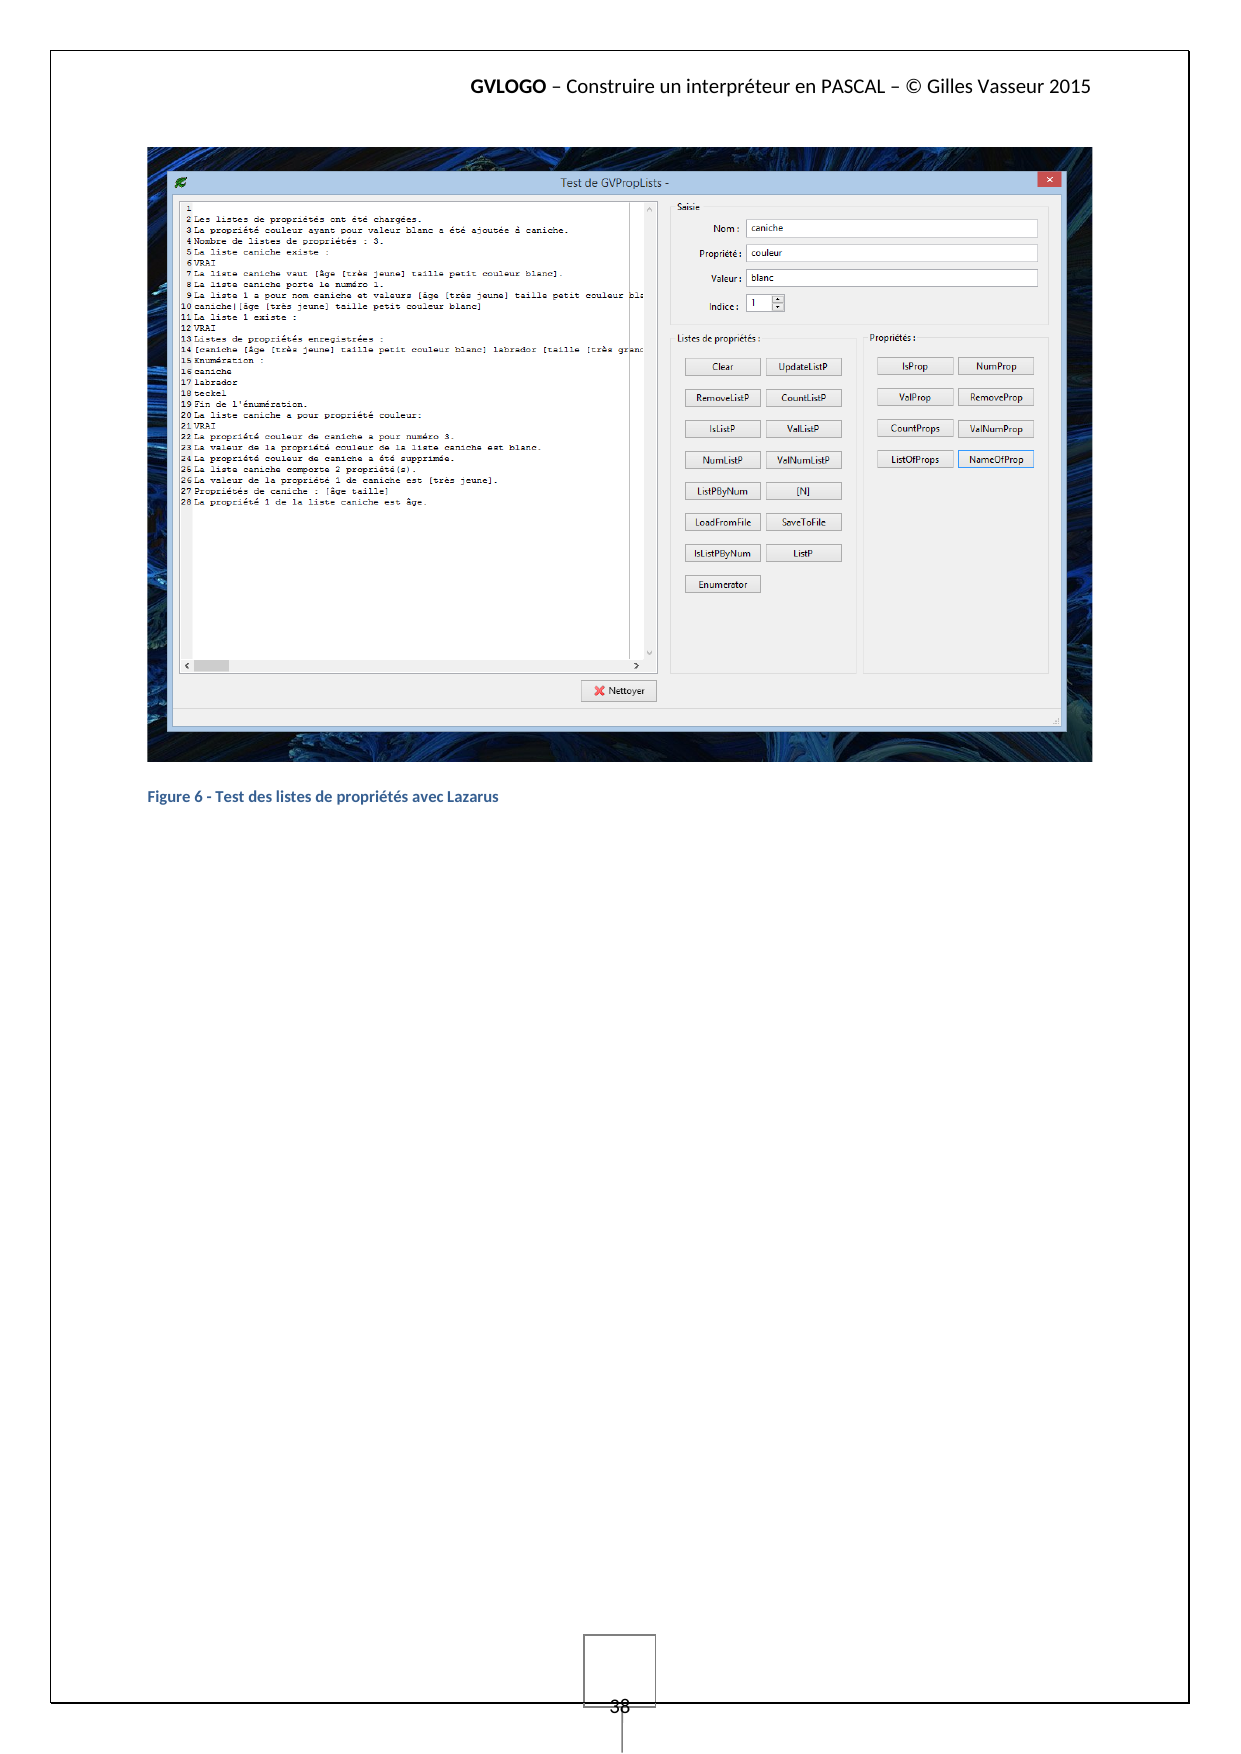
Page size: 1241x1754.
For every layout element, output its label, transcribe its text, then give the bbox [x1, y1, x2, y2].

picture [147, 147, 1093, 762]
